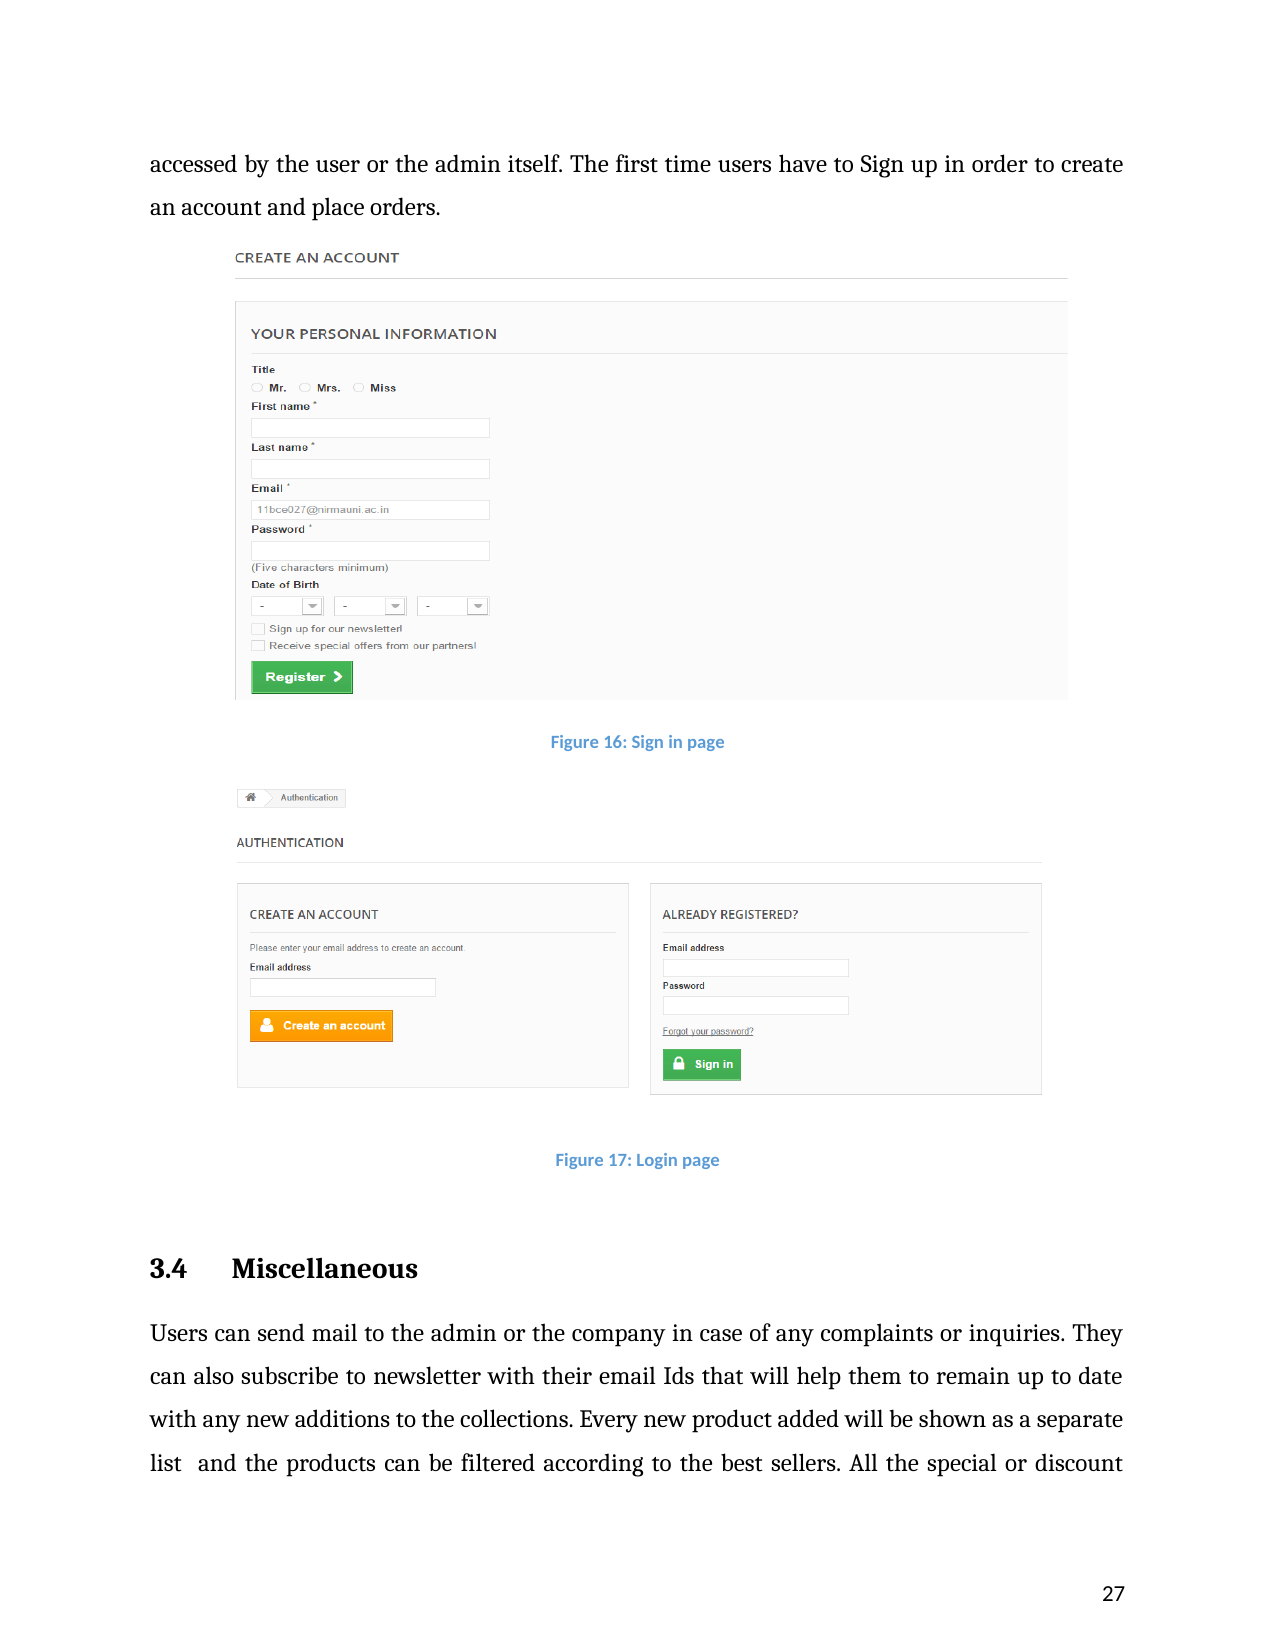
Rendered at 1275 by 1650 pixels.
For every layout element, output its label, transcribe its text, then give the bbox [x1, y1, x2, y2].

picture [215, 774, 1060, 1118]
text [150, 150, 1125, 222]
picture [207, 252, 1068, 700]
text 3.4 Miscellaneous [150, 1252, 1125, 1286]
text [150, 1319, 1125, 1477]
